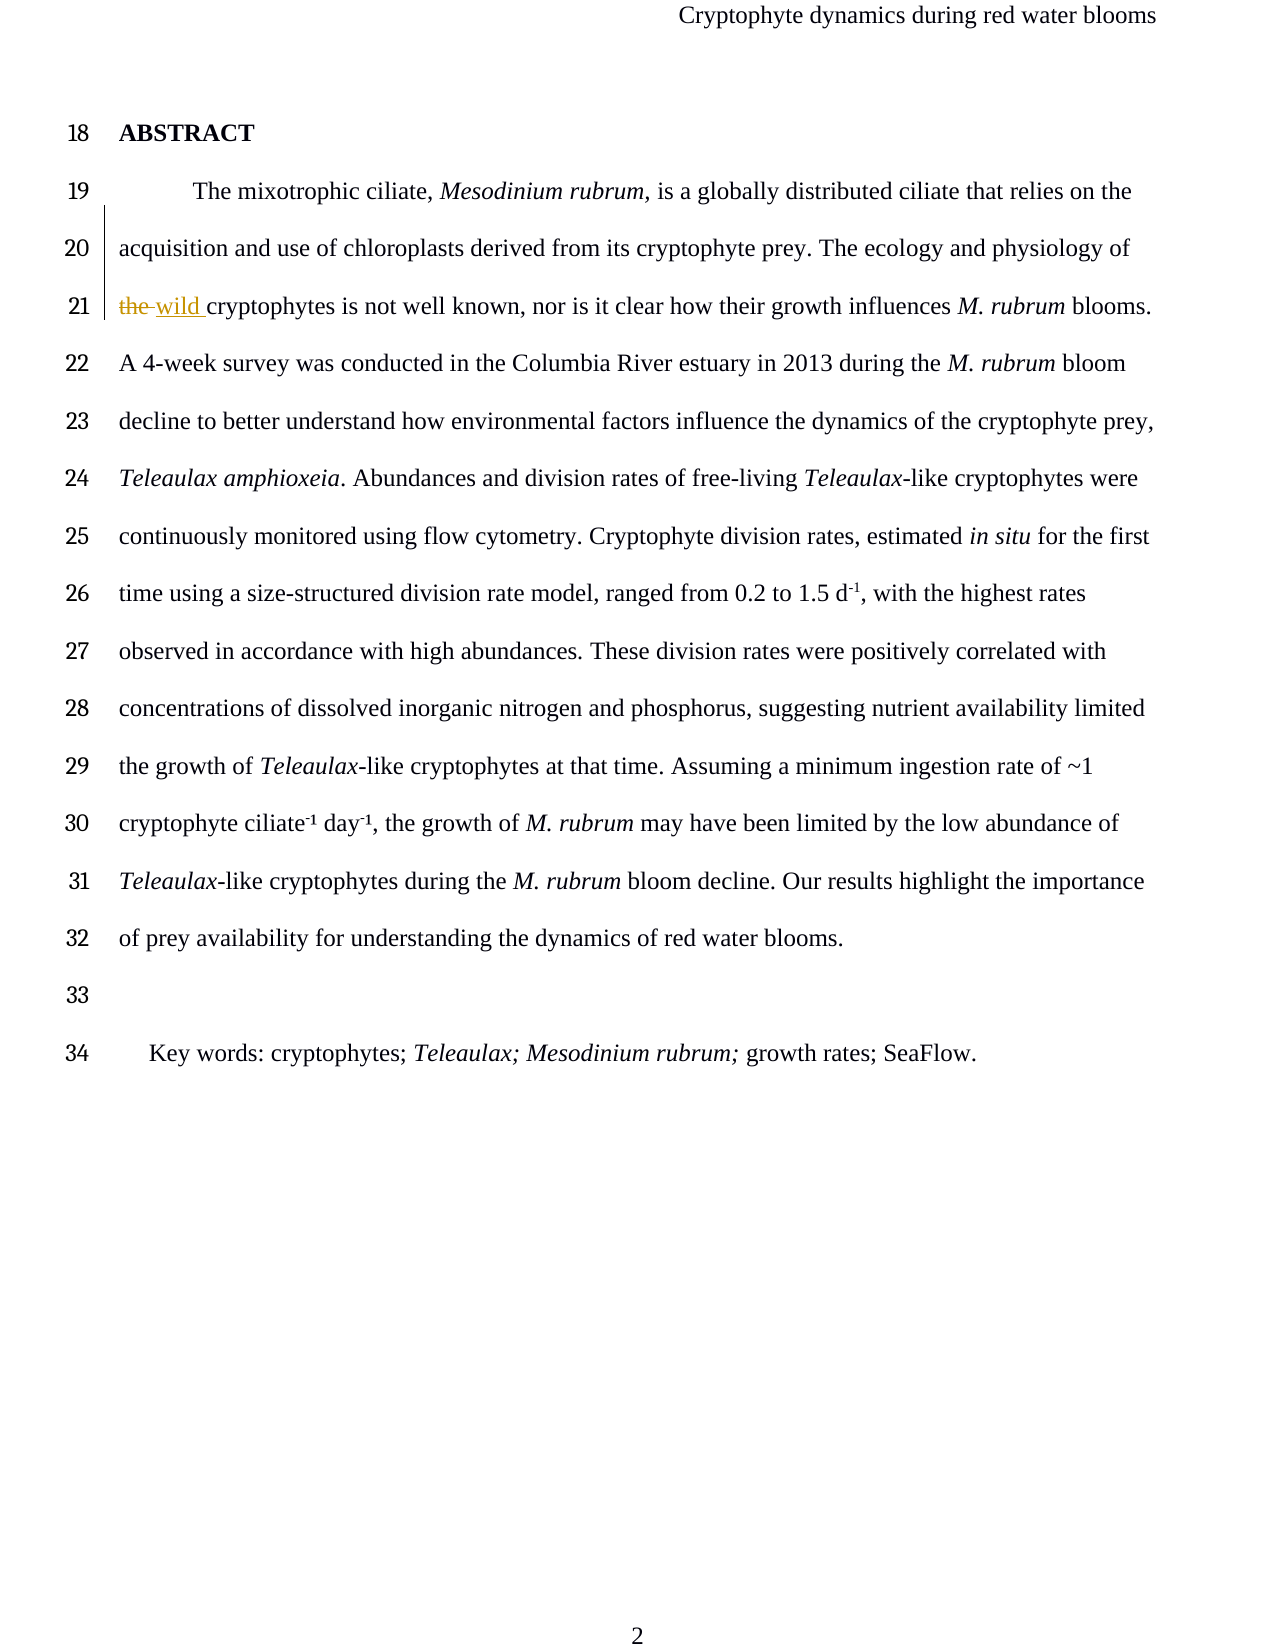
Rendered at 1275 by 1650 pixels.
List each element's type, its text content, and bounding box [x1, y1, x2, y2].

text The mixotrophic ciliate, Mesodinium rubrum, is a globally distributed ciliate that relies on the acquisition and use of chloroplasts derived from its cryptophyte prey. The ecology and physiology of cryptophytes is not well known, nor is it clear how their growth influences M. rubrum blooms. A 4-week survey was conducted in the Columbia River estuary in 2013 during the M. rubrum bloom decline to better understand how environmental factors influence the dynamics of the cryptophyte prey, [118, 176, 1156, 435]
text ABSTRACT [118, 118, 1156, 147]
text Teleaulax amphioxeia. Abundances and division rates of free-living Teleaulax-like cryptophytes were continuously monitored using flow cytometry. Cryptophyte division rates, estimated in situ for the first time using a size-structured division rate model, ranged from 0.2 to 1.5 d-1, with the highest rates observed in accordance with high abundances. These division rates were positively correlated with concentrations of dissolved inorganic nitrogen and phosphorus, suggesting nutrient availability limited the growth of Teleaulax-like cryptophytes at that time. Assuming a minimum ingestion rate of ~1 cryptophyte ciliate-¹ day-¹, the growth of M. rubrum may have been limited by the low abundance of Teleaulax-like cryptophytes during the M. rubrum bloom decline. Our results highlight the importance of prey availability for understanding the dynamics of red water blooms. [118, 463, 1156, 952]
text Key words: cryptophytes; Teleaulax; Mesodinium rubrum; growth rates; SeaFlow. [118, 1038, 1156, 1067]
